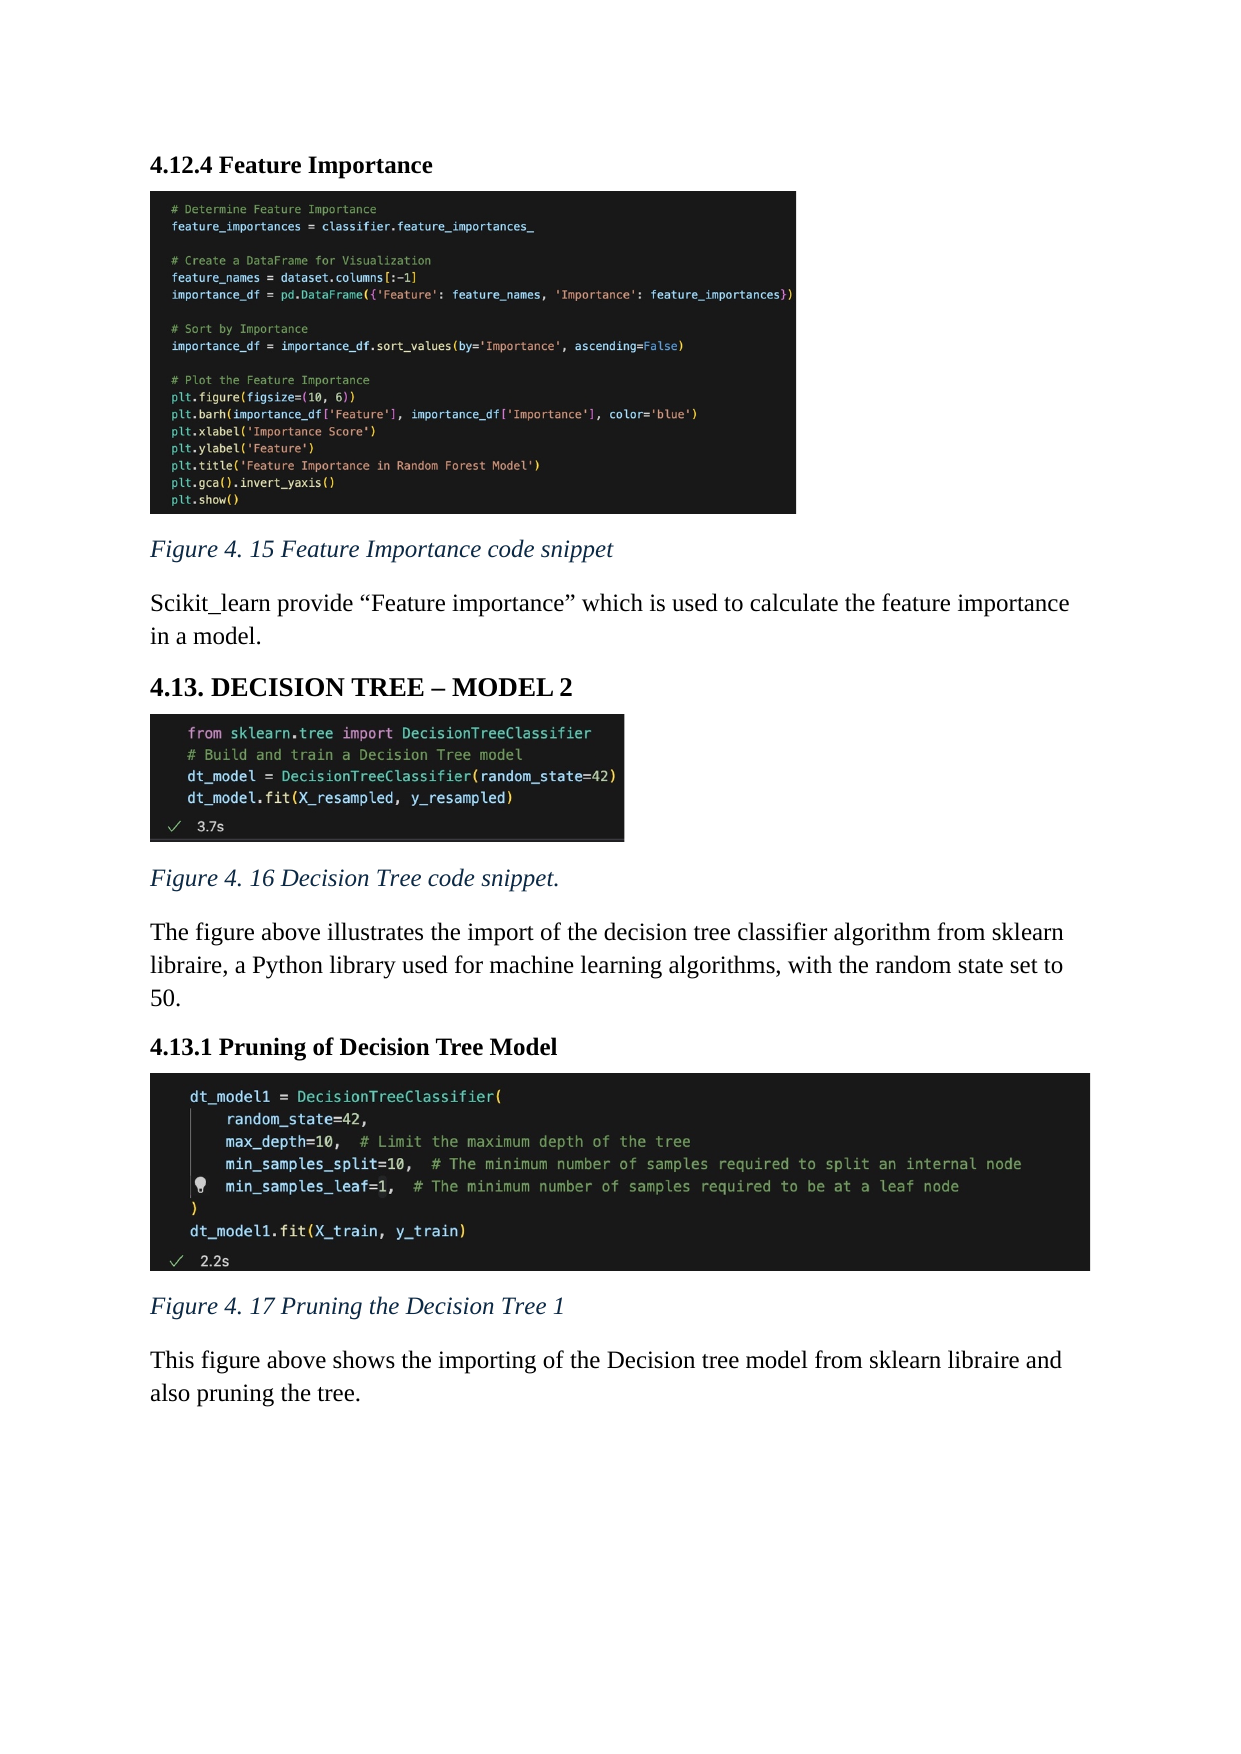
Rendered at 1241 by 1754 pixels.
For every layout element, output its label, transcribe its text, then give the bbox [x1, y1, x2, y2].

text This figure above shows the importing of the Decision tree model from sklearn libraire and also pruning the tree. [150, 1345, 1090, 1407]
subtitle 4.12.4 Feature Importance [150, 150, 1090, 179]
subtitle 4.13. DECISION TREE – MODEL 2 [150, 671, 1090, 702]
picture [150, 191, 797, 514]
text Scikit_learn provide “Feature importance” which is used to calculate the feature importance in a model. [150, 588, 1090, 650]
text Figure 4. 15 Feature Importance code snippet [150, 534, 1090, 563]
text Figure 4. 17 Pruning the Decision Tree 1 [150, 1291, 1090, 1320]
text Figure 4. 16 Decision Tree code snippet. [150, 863, 1090, 892]
picture [150, 1073, 1091, 1271]
text The figure above illustrates the import of the decision tree classifier algorithm from sklearn libraire, a Python library used for machine learning algorithms, with the random state set to 50. [150, 917, 1090, 1011]
picture [150, 714, 625, 842]
subtitle 4.13.1 Pruning of Decision Tree Model [150, 1032, 1090, 1061]
